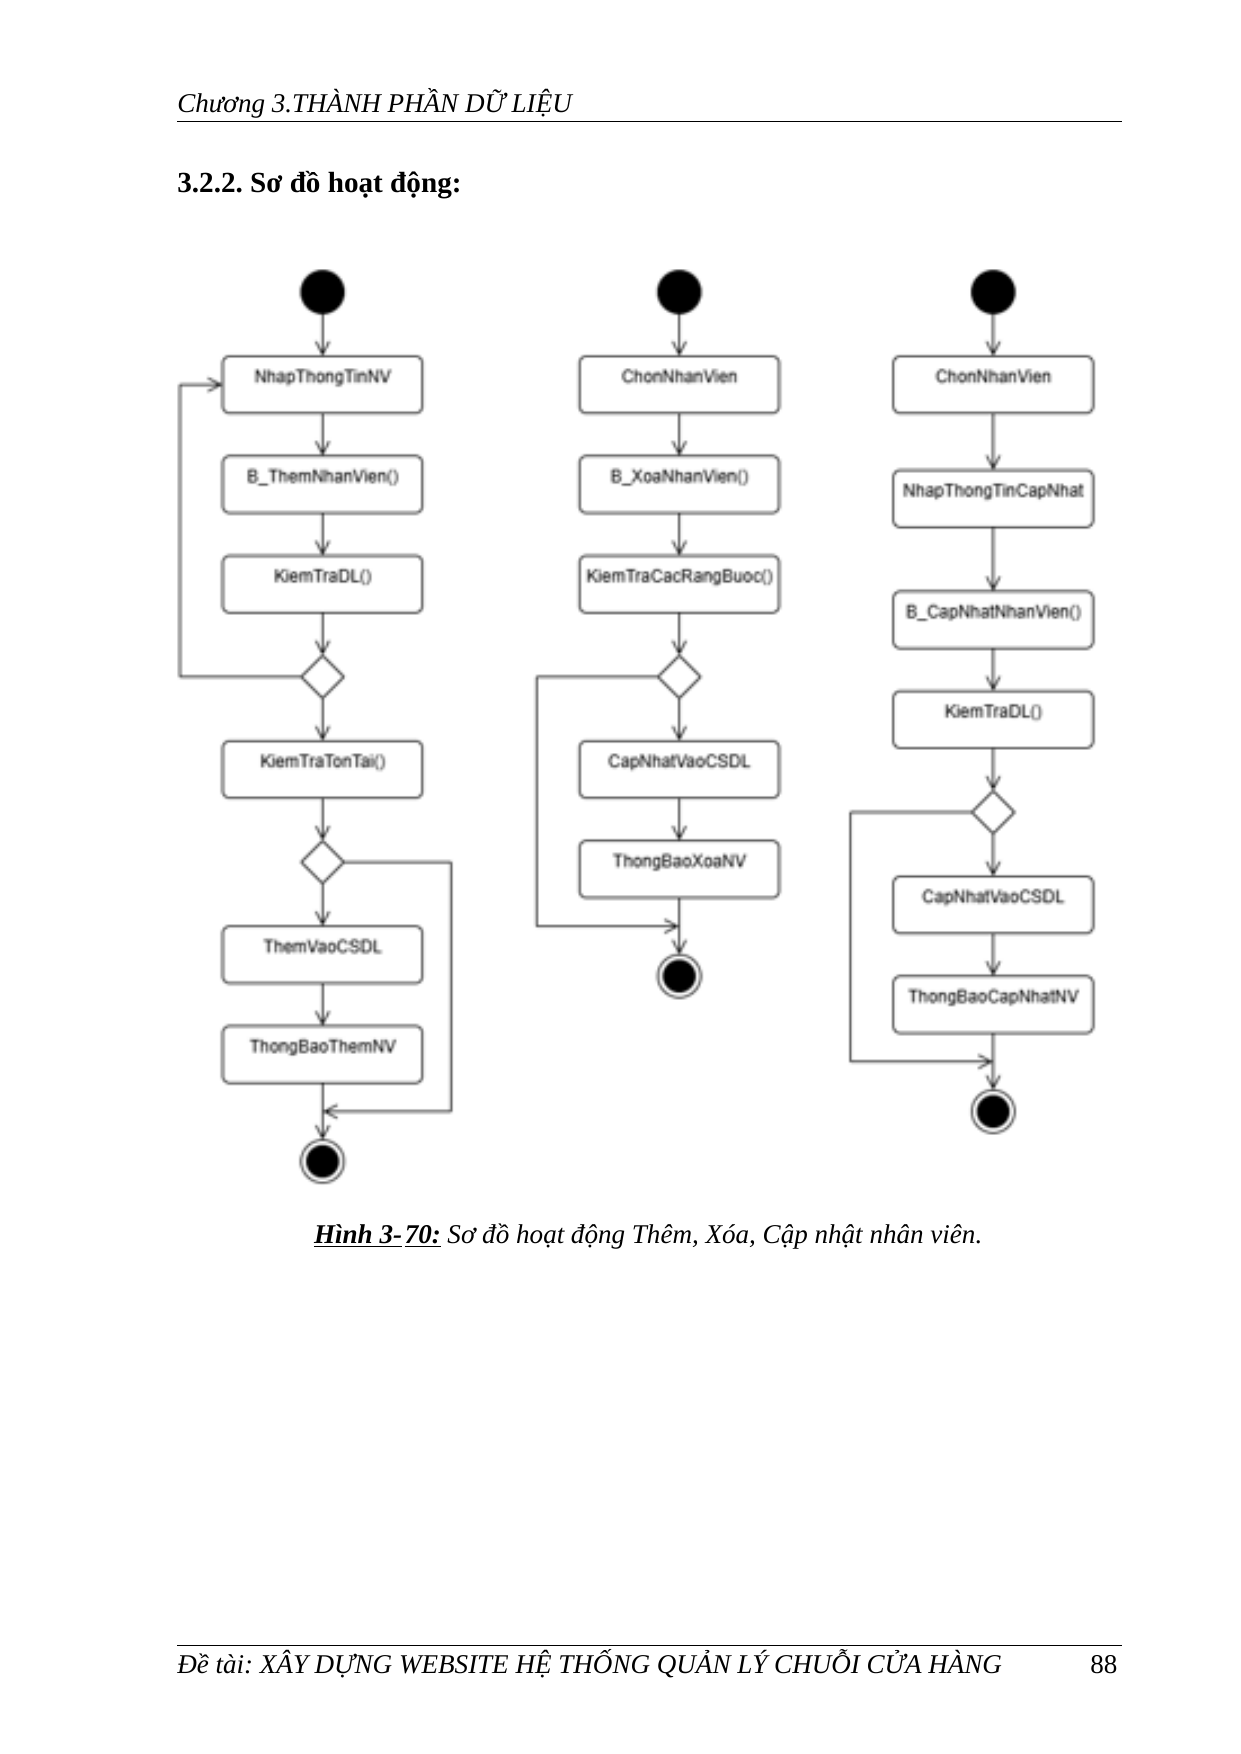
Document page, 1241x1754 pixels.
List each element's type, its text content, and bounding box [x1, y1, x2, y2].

picture [177, 268, 1100, 1198]
subtitle 3.2.2. Sơ đồ hoạt động: [177, 165, 1122, 199]
